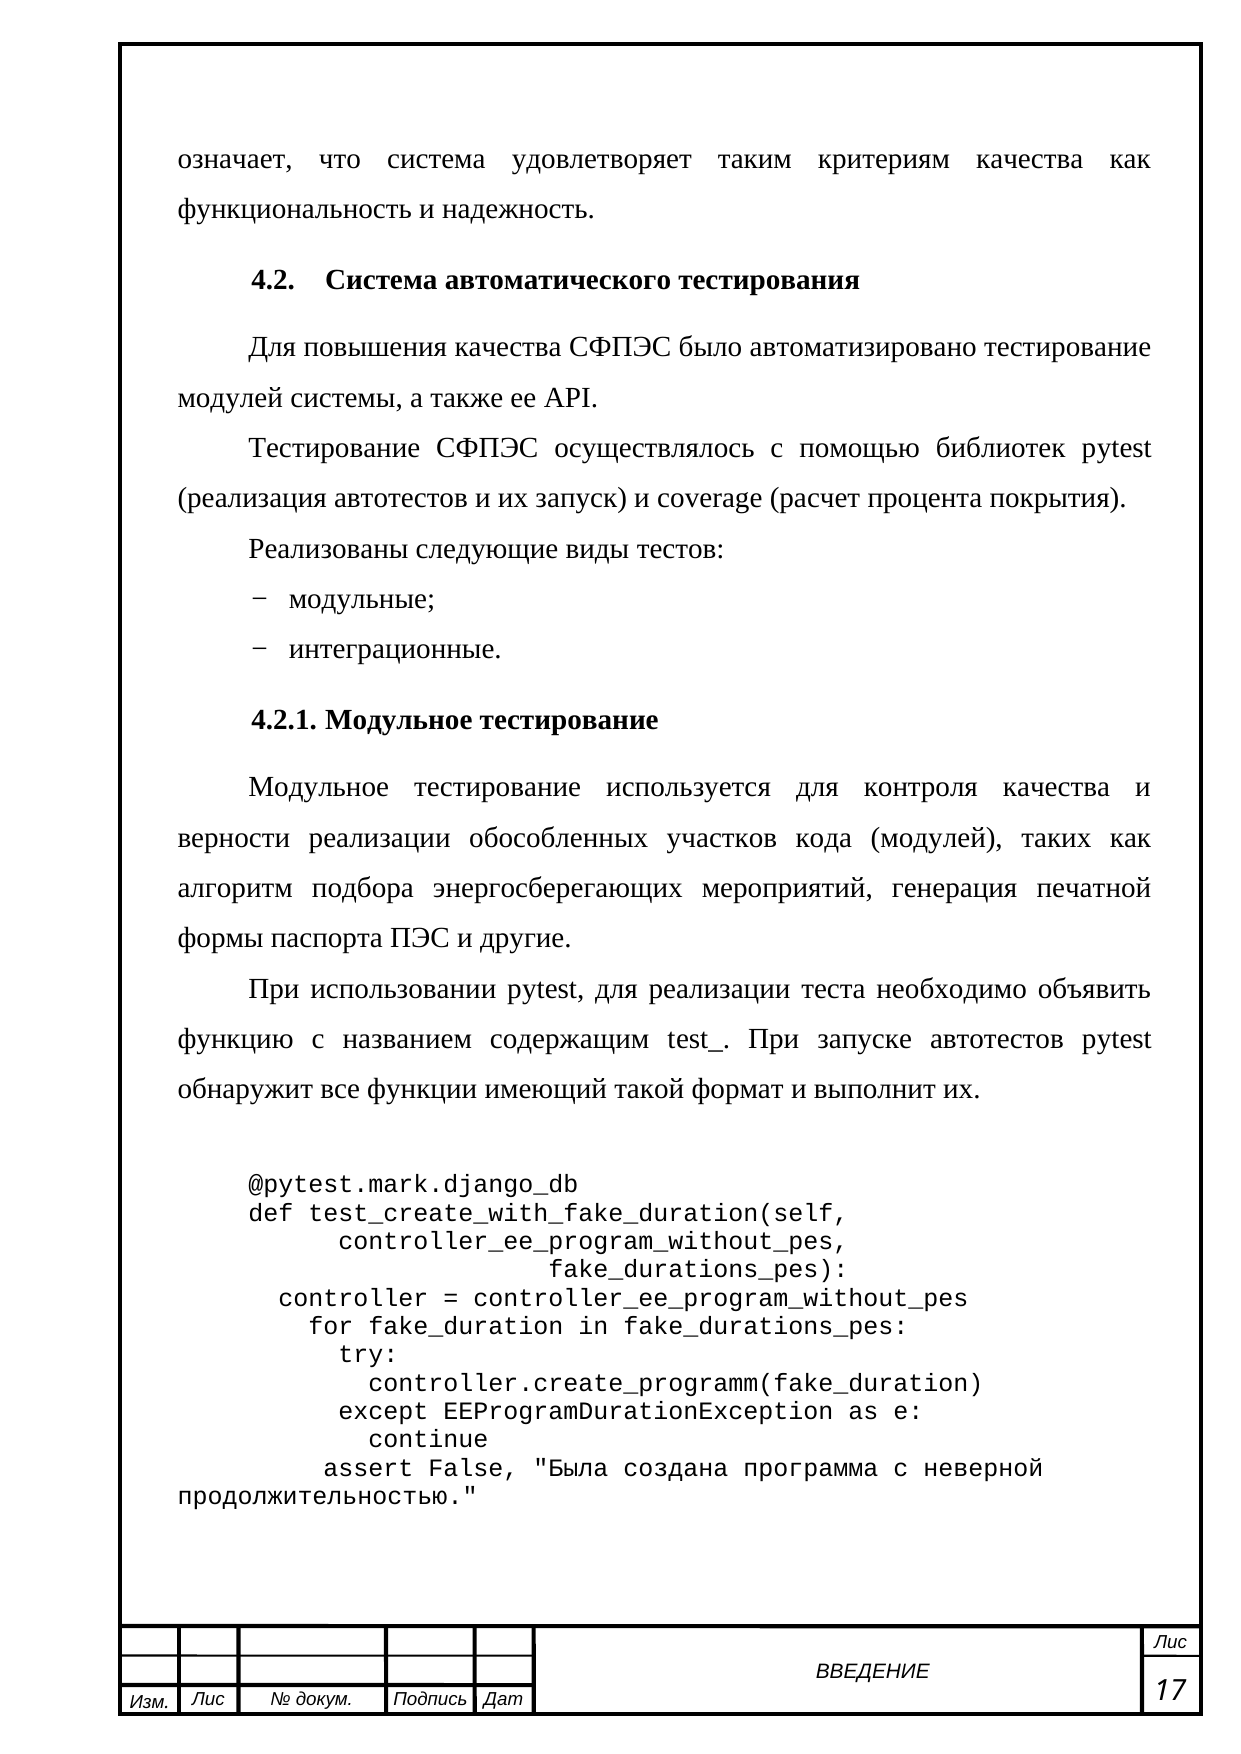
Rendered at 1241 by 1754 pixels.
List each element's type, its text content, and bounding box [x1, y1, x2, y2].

text controller.create_programm(fake_duration) [177, 1370, 1152, 1399]
text assert False, "Была создана программа с неверной продолжительностью." [177, 1455, 1152, 1512]
subtitle Модульное тестирование [177, 702, 1152, 736]
text controller = controller_ee_program_without_pes [177, 1285, 1152, 1314]
text Тестирование СФПЭС осуществлялось с помощью библиотек pytest (реализация автотестов и их запуск) и coverage (расчет процента покрытия). [177, 430, 1152, 514]
text Для повышения качества СФПЭС было автоматизировано тестирование модулей системы, а также ее API. [177, 329, 1152, 413]
text def test_create_with_fake_duration(self, [177, 1200, 1152, 1229]
text except EEProgramDurationException as e: [177, 1399, 1152, 1427]
subtitle Система автоматического тестирования [177, 262, 1152, 296]
text Реализованы следующие виды тестов: [177, 531, 1152, 564]
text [177, 141, 1152, 225]
text controller_ee_program_without_pes, [177, 1229, 1152, 1257]
list модульные; [251, 581, 1152, 614]
text continue [177, 1427, 1152, 1455]
list интеграционные. [251, 631, 1152, 665]
text При использовании pytest, для реализации теста необходимо объявить функцию с названием содержащим test_. При запуске автотестов pytest обнаружит все функции имеющий такой формат и выполнит их. [177, 971, 1152, 1105]
text for fake_duration in fake_durations_pes: [177, 1314, 1152, 1342]
text Модульное тестирование используется для контроля качества и верности реализации обособленных участков кода (модулей), таких как алгоритм подбора энергосберегающих мероприятий, генерация печатной формы паспорта ПЭС и другие. [177, 769, 1152, 954]
text fake_durations_pes): [177, 1257, 1152, 1285]
text @pytest.mark.django_db [177, 1172, 1152, 1200]
text try: [177, 1342, 1152, 1370]
